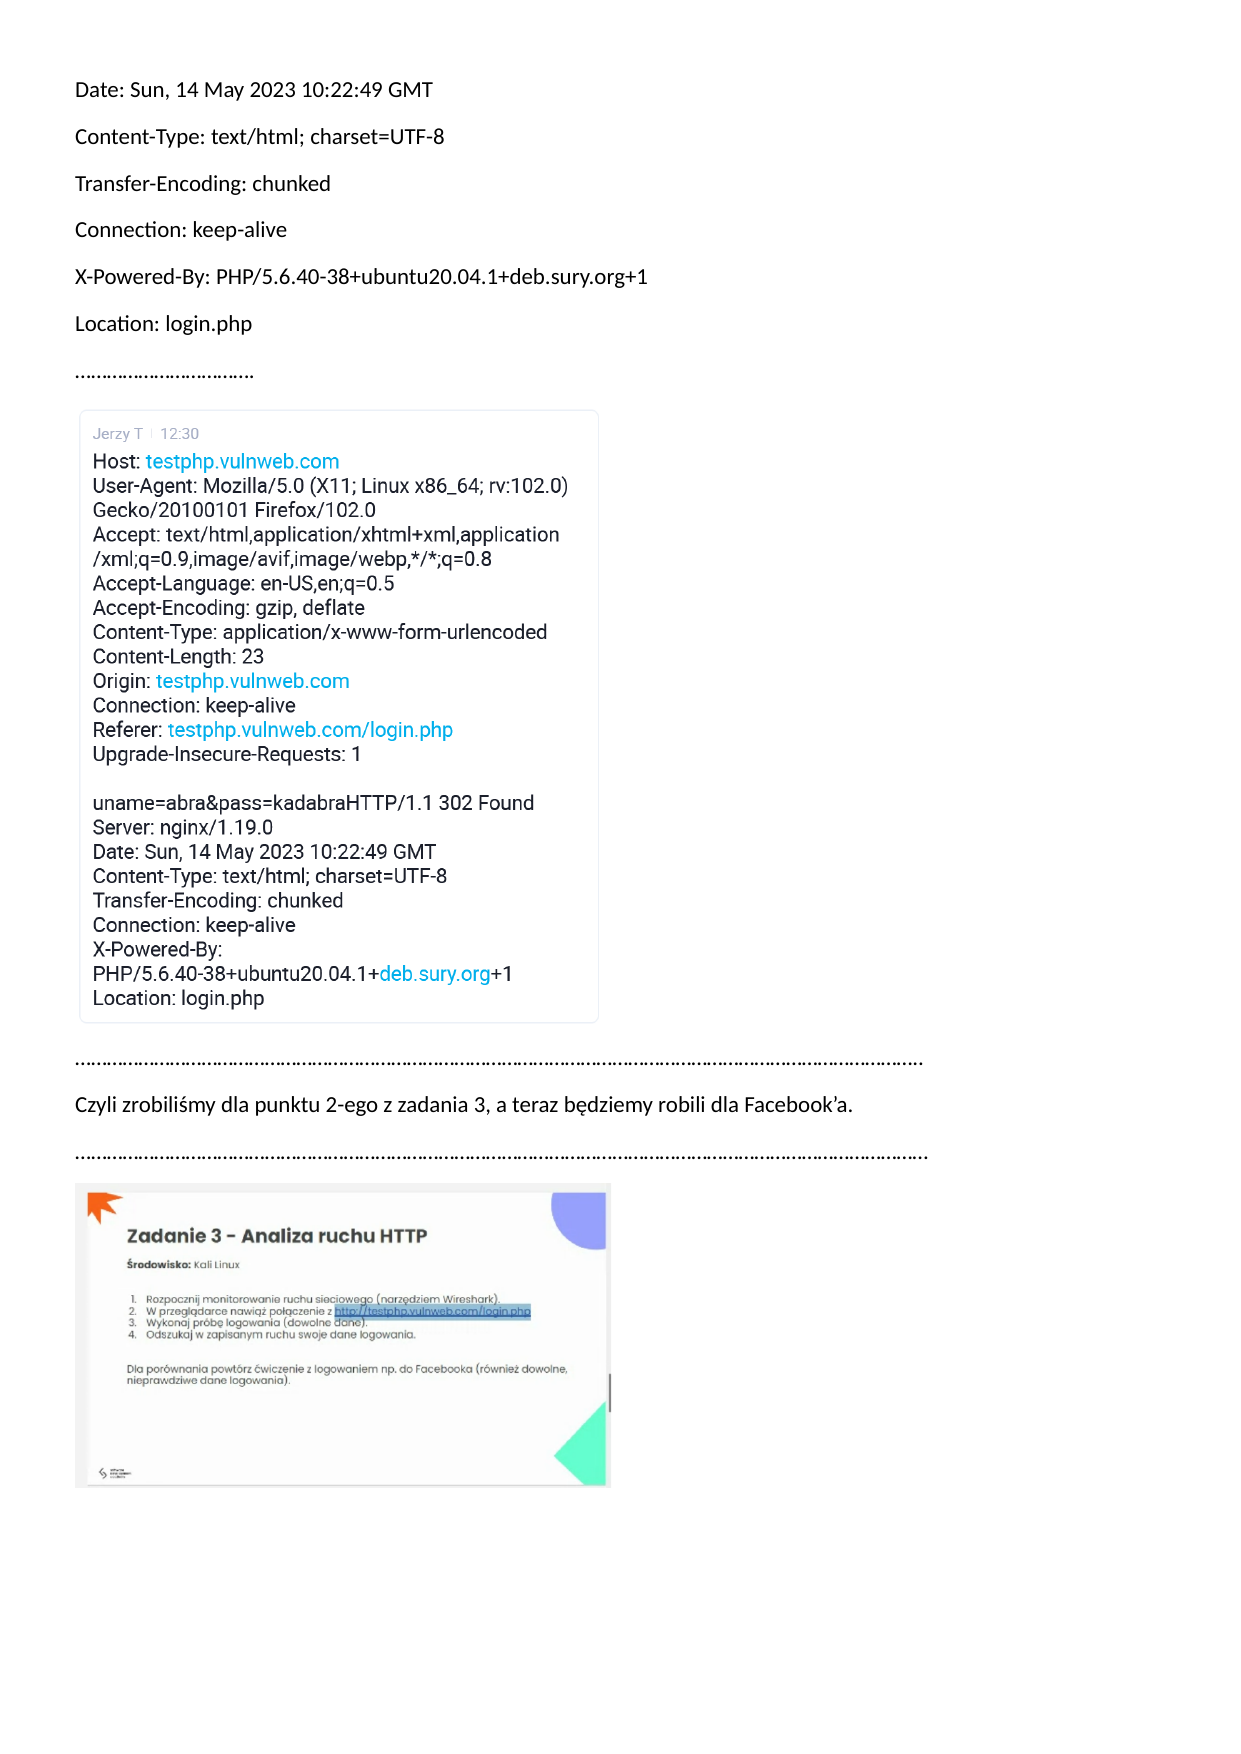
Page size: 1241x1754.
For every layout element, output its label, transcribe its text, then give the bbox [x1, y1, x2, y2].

picture [75, 403, 617, 1025]
text X-Powered-By: PHP/5.6.40-38+ubuntu20.04.1+deb.sury.org+1 [75, 262, 1165, 291]
text ……………………………………………………………………………………………………………………………………………… [75, 1137, 1165, 1165]
text Content-Type: text/html; charset=UTF-8 [75, 122, 1165, 150]
text Czyli zrobiliśmy dla punktu 2-ego z zadania 3, a teraz będziemy robili dla Facebook’a. [75, 1090, 1165, 1118]
text Transfer-Encoding: chunked [75, 169, 1165, 197]
text Location: login.php [75, 309, 1165, 337]
text Connection: keep-alive [75, 216, 1165, 244]
picture [75, 1183, 612, 1488]
text Date: Sun, 14 May 2023 10:22:49 GMT [75, 75, 1165, 103]
text ……………………………. [75, 356, 1165, 384]
text …………………………………………………………………………………………………………………………………………….. [75, 1043, 1165, 1071]
